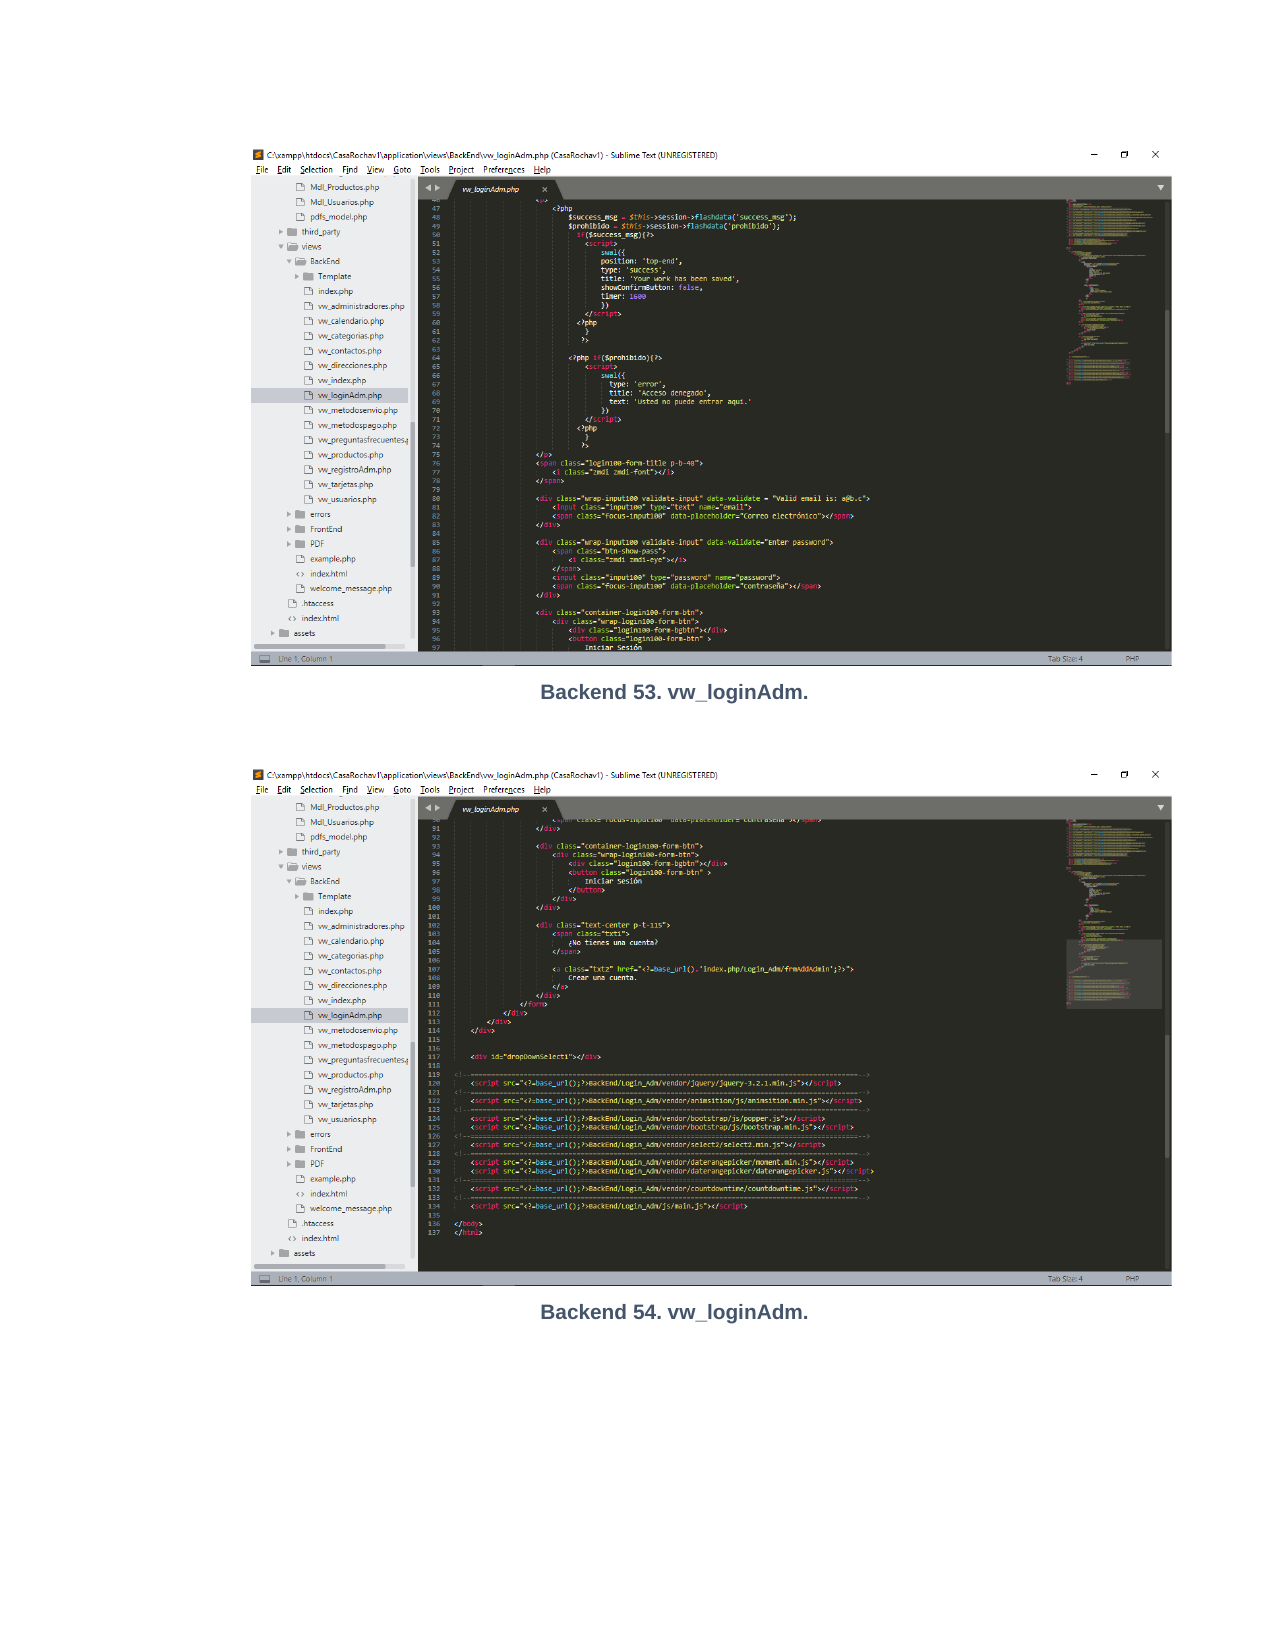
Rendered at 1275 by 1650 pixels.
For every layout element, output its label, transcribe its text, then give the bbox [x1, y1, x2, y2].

text Backend 54. vw_loginAdm. [177, 1299, 1098, 1323]
picture [251, 147, 1172, 666]
text Backend 53. vw_loginAdm. [177, 679, 1098, 703]
picture [251, 767, 1172, 1286]
